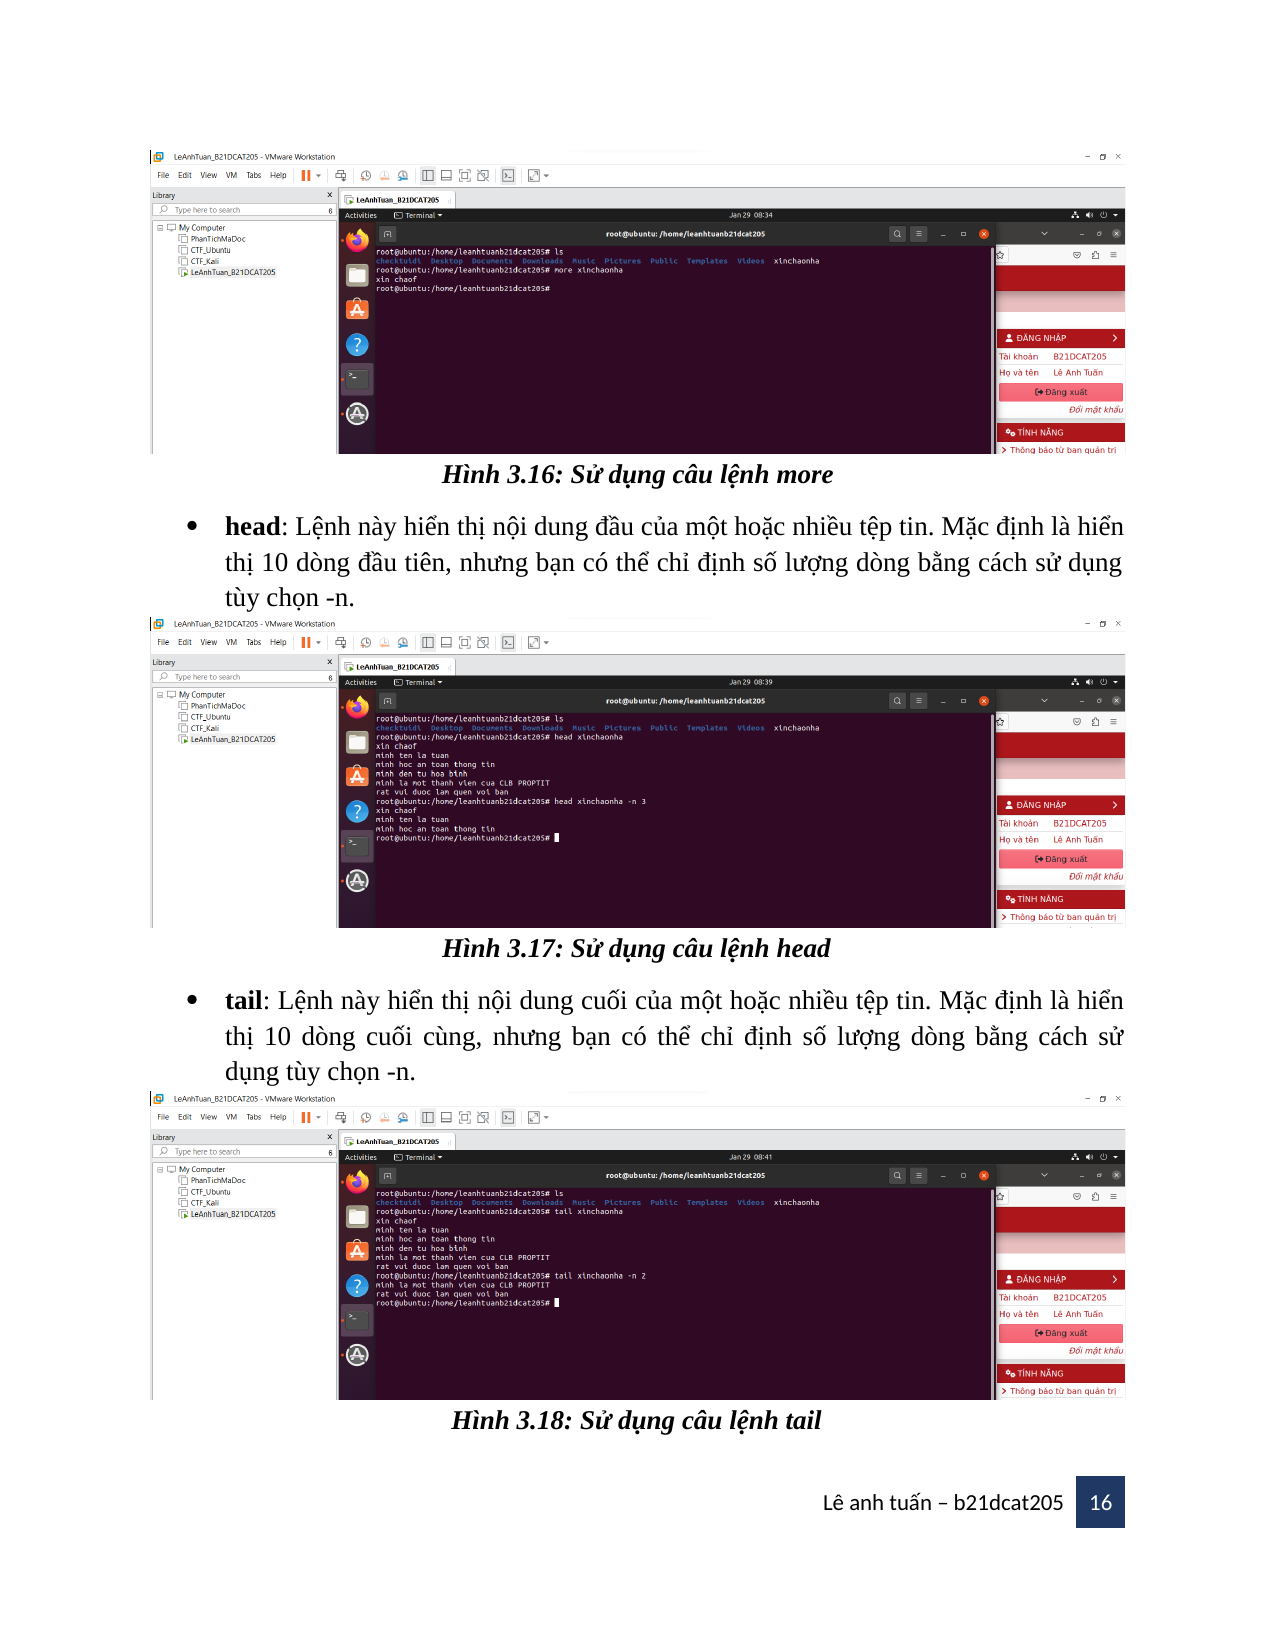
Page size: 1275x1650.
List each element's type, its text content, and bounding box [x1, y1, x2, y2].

text Hình 3.16: Sử dụng câu lệnh more [150, 458, 1125, 489]
list tail: Lệnh này hiển thị nội dung cuối của một hoặc nhiều tệp tin. Mặc định là hiển thị 10 dòng cuối cùng, nhưng bạn có thể chỉ định số lượng dòng bằng cách sử dụng tùy chọn -n. [187, 984, 1125, 1087]
picture [150, 1091, 1125, 1400]
text Hình 3.17: Sử dụng câu lệnh head [150, 932, 1125, 963]
picture [150, 617, 1125, 928]
text Hình 3.18: Sử dụng câu lệnh tail [150, 1404, 1125, 1435]
picture [150, 150, 1125, 454]
list head: Lệnh này hiển thị nội dung đầu của một hoặc nhiều tệp tin. Mặc định là hiển thị 10 dòng đầu tiên, nhưng bạn có thể chỉ định số lượng dòng bằng cách sử dụng tùy chọn -n. [187, 510, 1125, 612]
